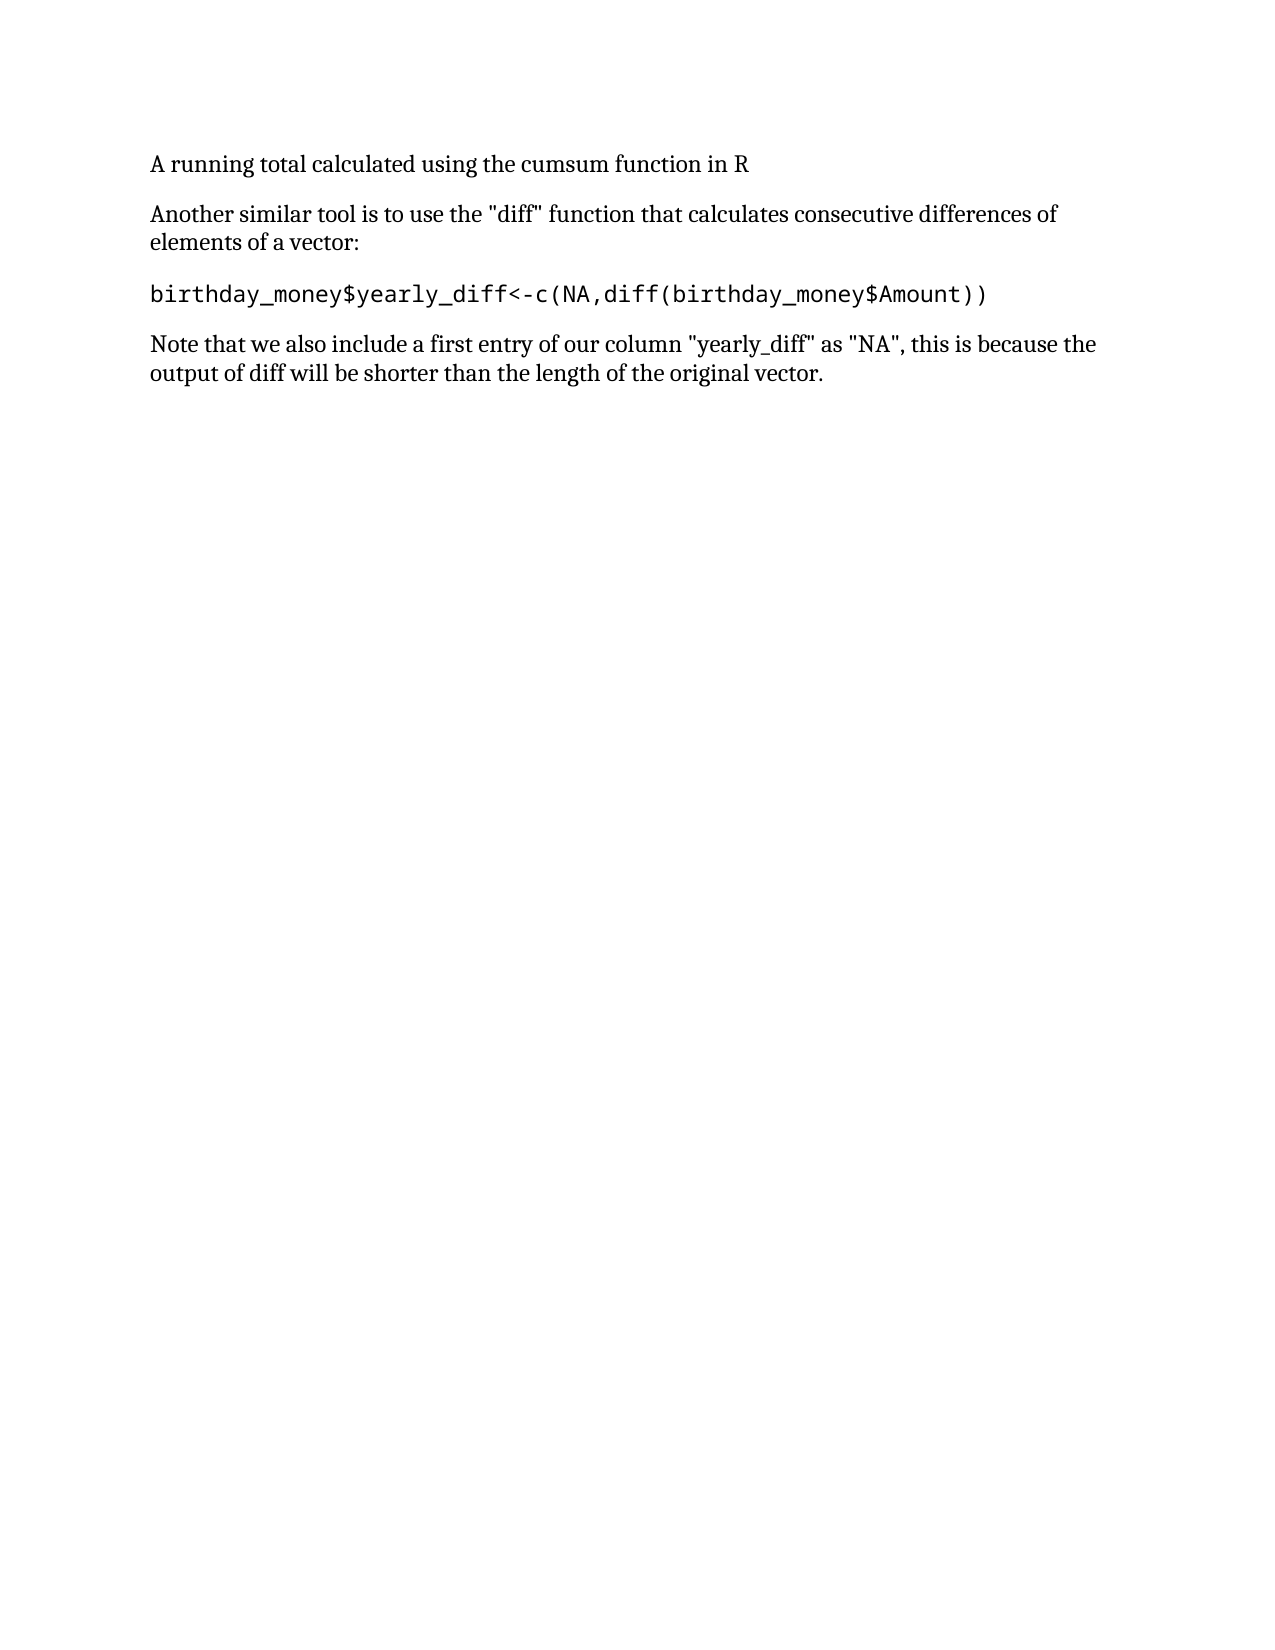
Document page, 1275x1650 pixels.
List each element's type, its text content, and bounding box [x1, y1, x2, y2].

text Another similar tool is to use the "diff" function that calculates consecutive differences of elements of a vector: [150, 199, 1125, 257]
text Note that we also include a first entry of our column "yearly_diff" as "NA", this is because the output of diff will be shorter than the length of the original vector. [150, 330, 1125, 387]
text birthday_money$yearly_diff<-c(NA,diff(birthday_money$Amount)) [150, 278, 1125, 309]
